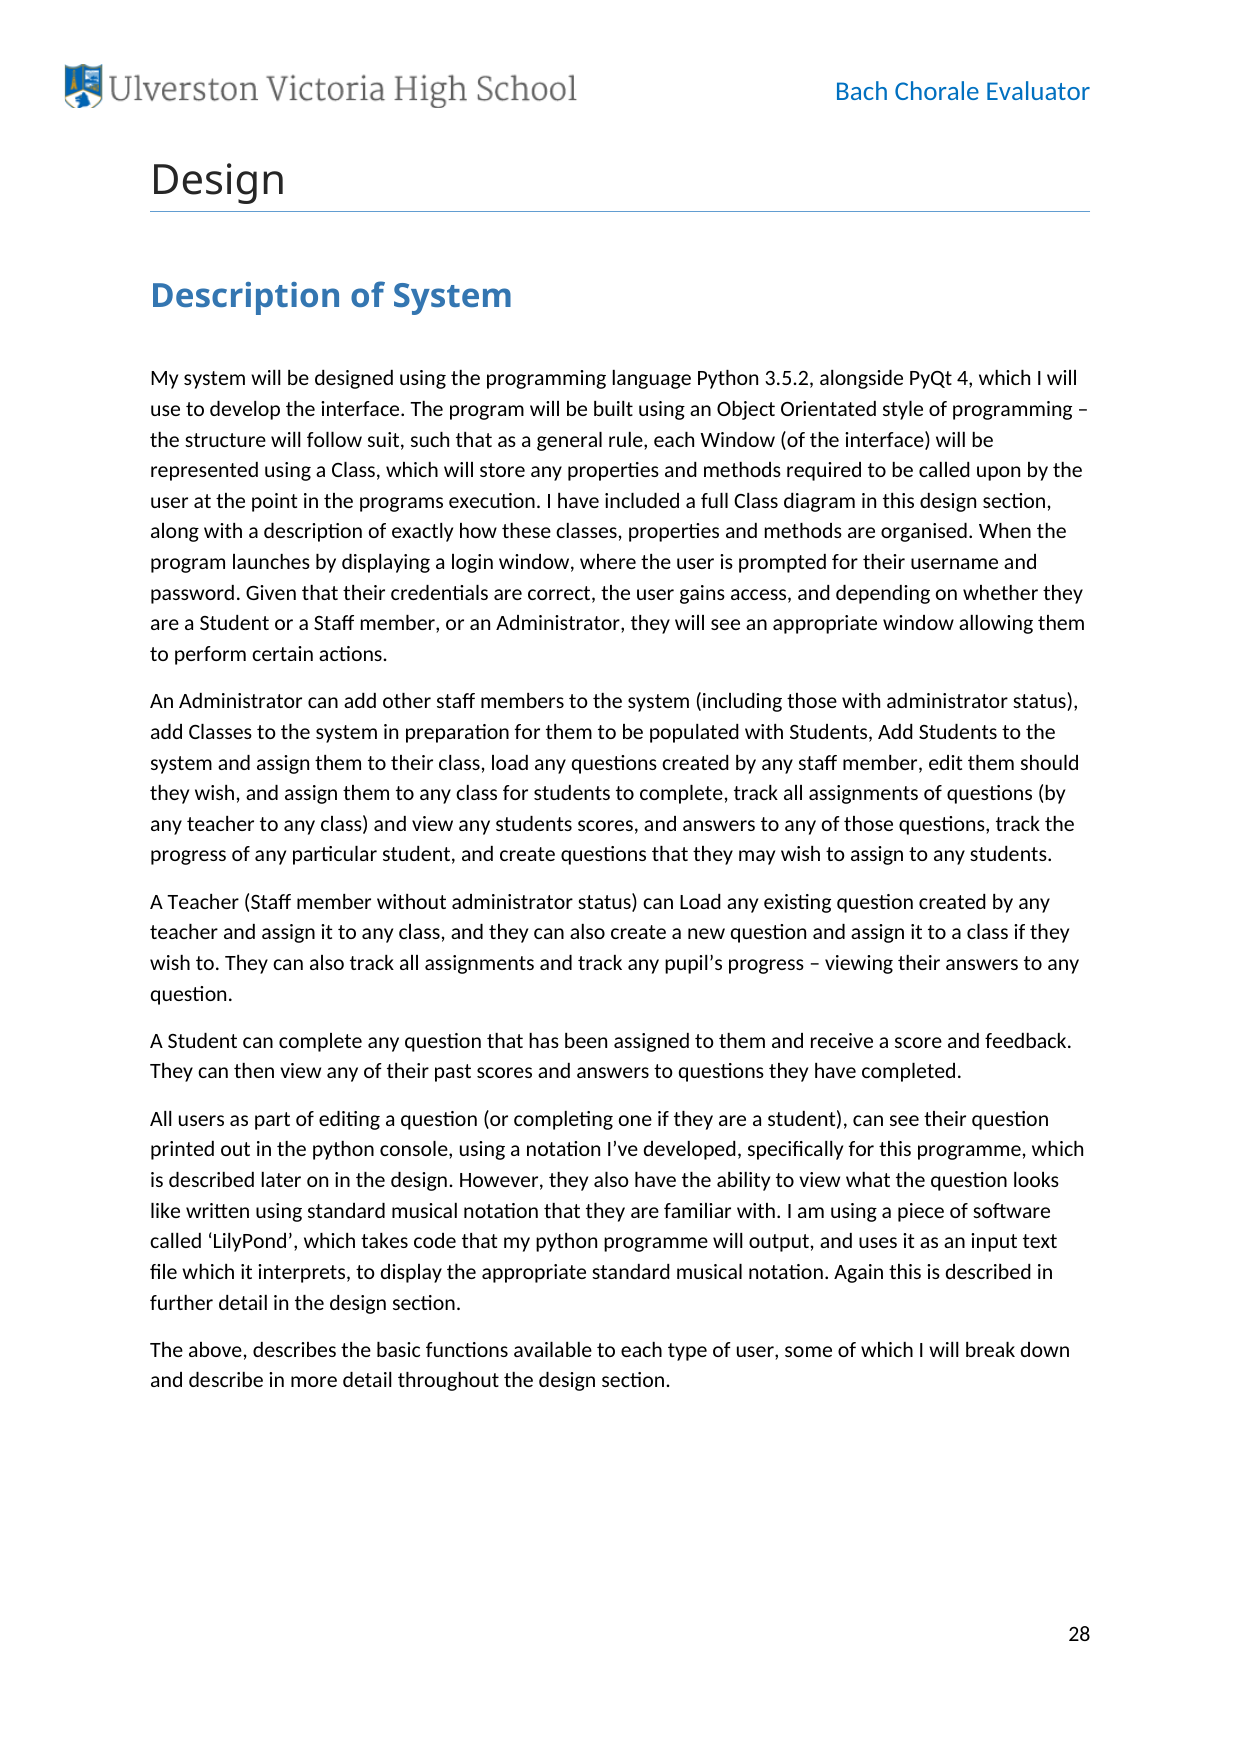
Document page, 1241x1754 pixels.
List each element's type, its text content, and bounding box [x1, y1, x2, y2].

text The above, describes the basic functions available to each type of user, some of which I will break down and describe in more detail throughout the design section. [150, 1336, 1090, 1393]
text All users as part of editing a question (or completing one if they are a student), can see their question printed out in the python console, using a notation I’ve developed, specifically for this programme, which is described later on in the design. However, they also have the ability to view what the question looks like written using standard musical notation that they are familiar with. I am using a piece of software called ‘LilyPond’, which takes code that my python programme will output, and uses it as an input text file which it interprets, to display the appropriate standard musical notation. Again this is described in further detail in the design section. [150, 1105, 1090, 1315]
subtitle Design [150, 150, 1090, 211]
subtitle Description of System [150, 272, 1090, 317]
text A Teacher (Staff member without administrator status) can Load any existing question created by any teacher and assign it to any class, and they can also create a new question and assign it to a class if they wish to. They can also track all assignments and track any pupil’s progress – viewing their answers to any question. [150, 888, 1090, 1006]
text My system will be designed using the programming language Python 3.5.2, alongside PyQt 4, which I will use to develop the interface. The program will be built using an Object Orientated style of programming – the structure will follow suit, such that as a general rule, each Window (of the interface) will be represented using a Class, which will store any properties and methods required to be called upon by the user at the point in the programs execution. I have included a full Class diagram in this design section, along with a description of exactly how these classes, properties and methods are organised. When the program launches by displaying a login window, where the user is prompted for their username and password. Given that their credentials are correct, the user gains access, and depending on whether they are a Student or a Staff member, or an Administrator, they will see an appropriate window allowing them to perform certain actions. [150, 364, 1090, 667]
text A Student can complete any question that has been assigned to them and receive a score and feedback. They can then view any of their past scores and answers to questions they have completed. [150, 1027, 1090, 1084]
text An Administrator can add other staff members to the system (including those with administrator status), add Classes to the system in preparation for them to be populated with Students, Add Students to the system and assign them to their class, load any questions created by any staff member, edit them should they wish, and assign them to any class for students to complete, track all assignments of questions (by any teacher to any class) and view any students scores, and answers to any of those questions, track the progress of any particular student, and create questions that they may wish to assign to any students. [150, 687, 1090, 867]
picture [64, 64, 579, 107]
